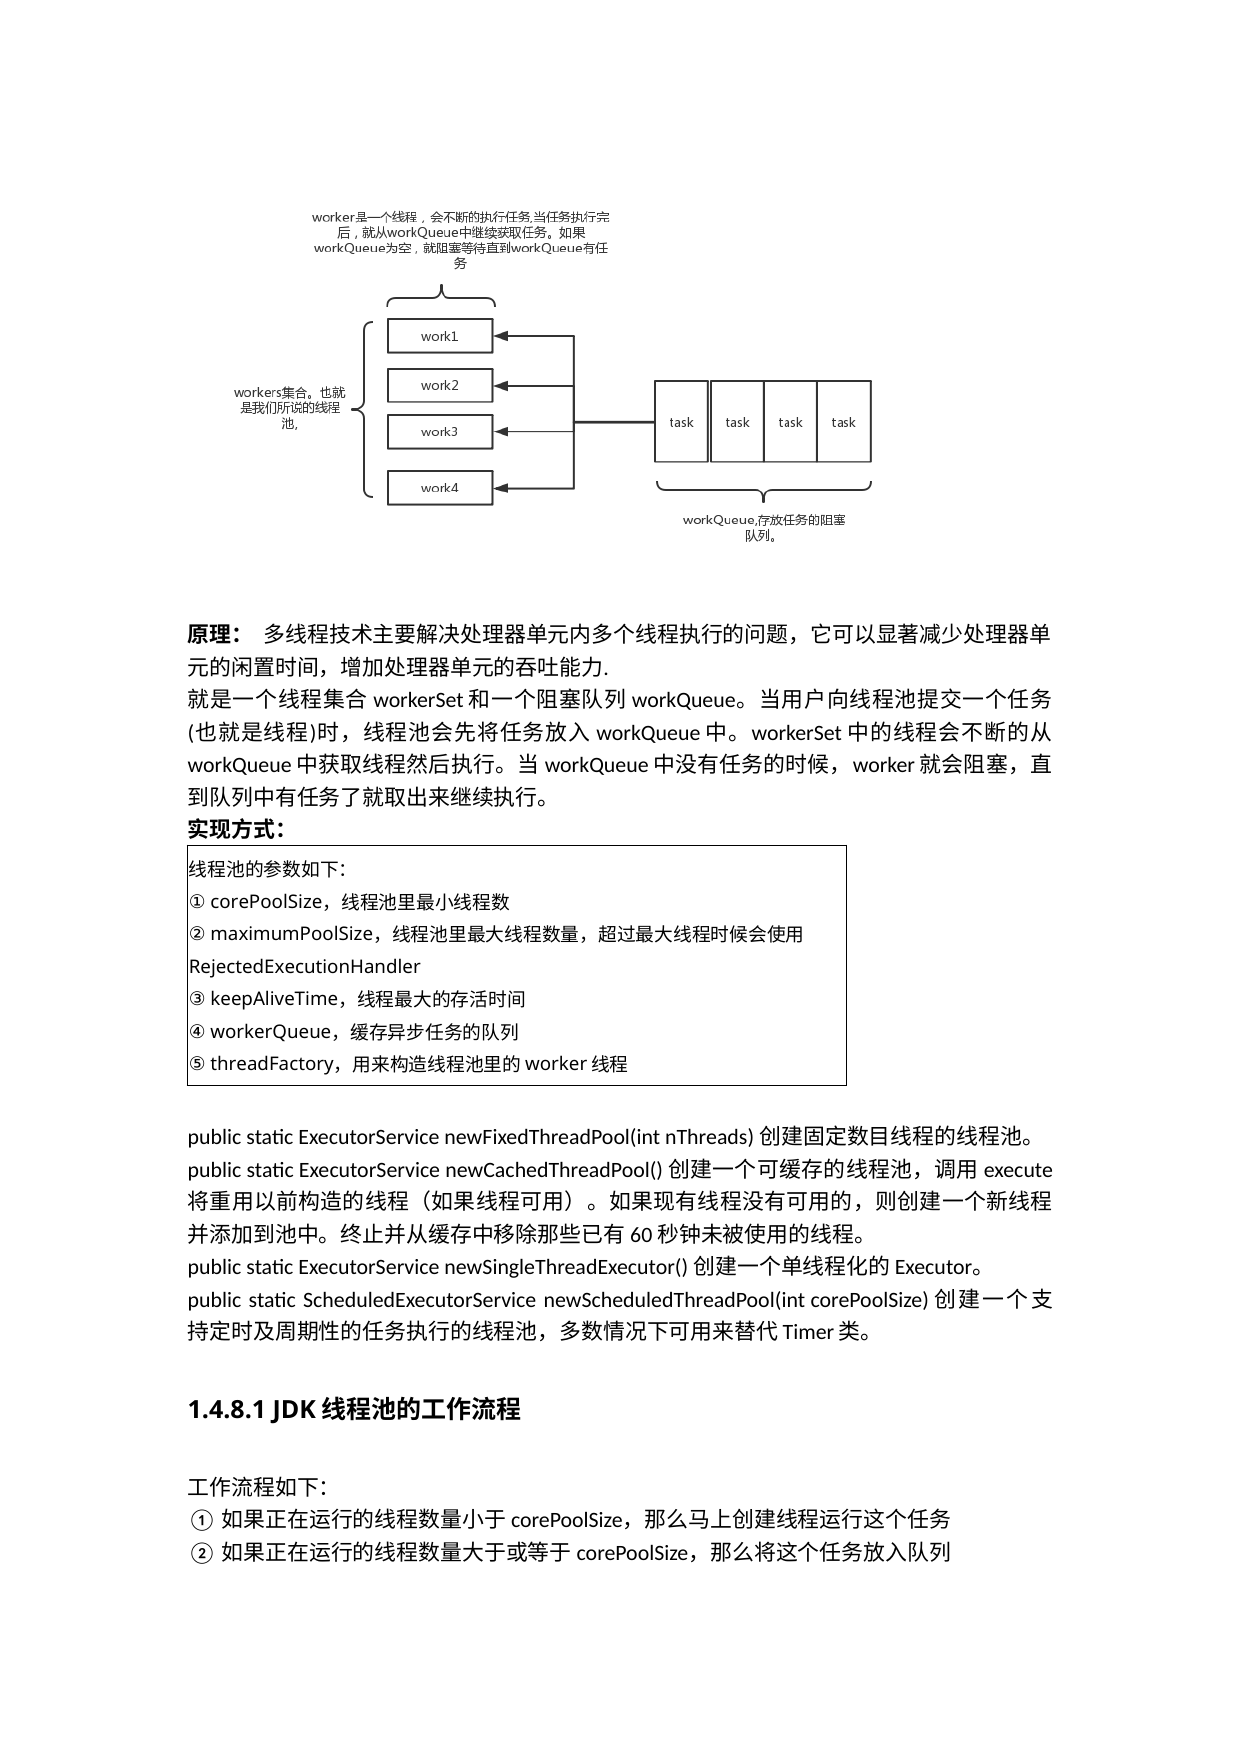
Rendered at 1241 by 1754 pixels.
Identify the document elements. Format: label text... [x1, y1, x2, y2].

text public static ExecutorService newFixedThreadPool(int nThreads) 创建固定数目线程的线程池。 [187, 1119, 1053, 1151]
text public static ExecutorService newSingleThreadExecutor() 创建一个单线程化的Executor。 [187, 1249, 1053, 1281]
text 实现方式： [187, 812, 1053, 844]
text 工作流程如下： [187, 1469, 1053, 1502]
text ② 如果正在运行的线程数量大于或等于 corePoolSize，那么将这个任务放入队列 [187, 1534, 1053, 1567]
picture [187, 162, 901, 612]
table_header [188, 846, 846, 1085]
text public static ExecutorService newCachedThreadPool() 创建一个可缓存的线程池，调用execute 将重用以前构造的线程（如果线程可用）。如果现有线程没有可用的，则创建一个新线程并添加到池中。终止并从缓存中移除那些已有 60 秒钟未被使用的线程。 [187, 1151, 1053, 1249]
text 原理： 多线程技术主要解决处理器单元内多个线程执行的问题，它可以显著减少处理器单元的闲置时间，增加处理器单元的吞吐能力. [187, 617, 1053, 682]
text 就是一个线程集合workerSet和一个阻塞队列workQueue。当用户向线程池提交一个任务(也就是线程)时，线程池会先将任务放入workQueue中。workerSet中的线程会不断的从workQueue中获取线程然后执行。当workQueue中没有任务的时候，worker就会阻塞，直到队列中有任务了就取出来继续执行。 [187, 682, 1053, 812]
subtitle 1.4.8.1 JDK线程池的工作流程 [187, 1375, 1053, 1440]
text public static ScheduledExecutorService newScheduledThreadPool(int corePoolSize) 创建一个支持定时及周期性的任务执行的线程池，多数情况下可用来替代Timer类。 [187, 1281, 1053, 1346]
text ① 如果正在运行的线程数量小于 corePoolSize，那么马上创建线程运行这个任务 [187, 1502, 1053, 1534]
